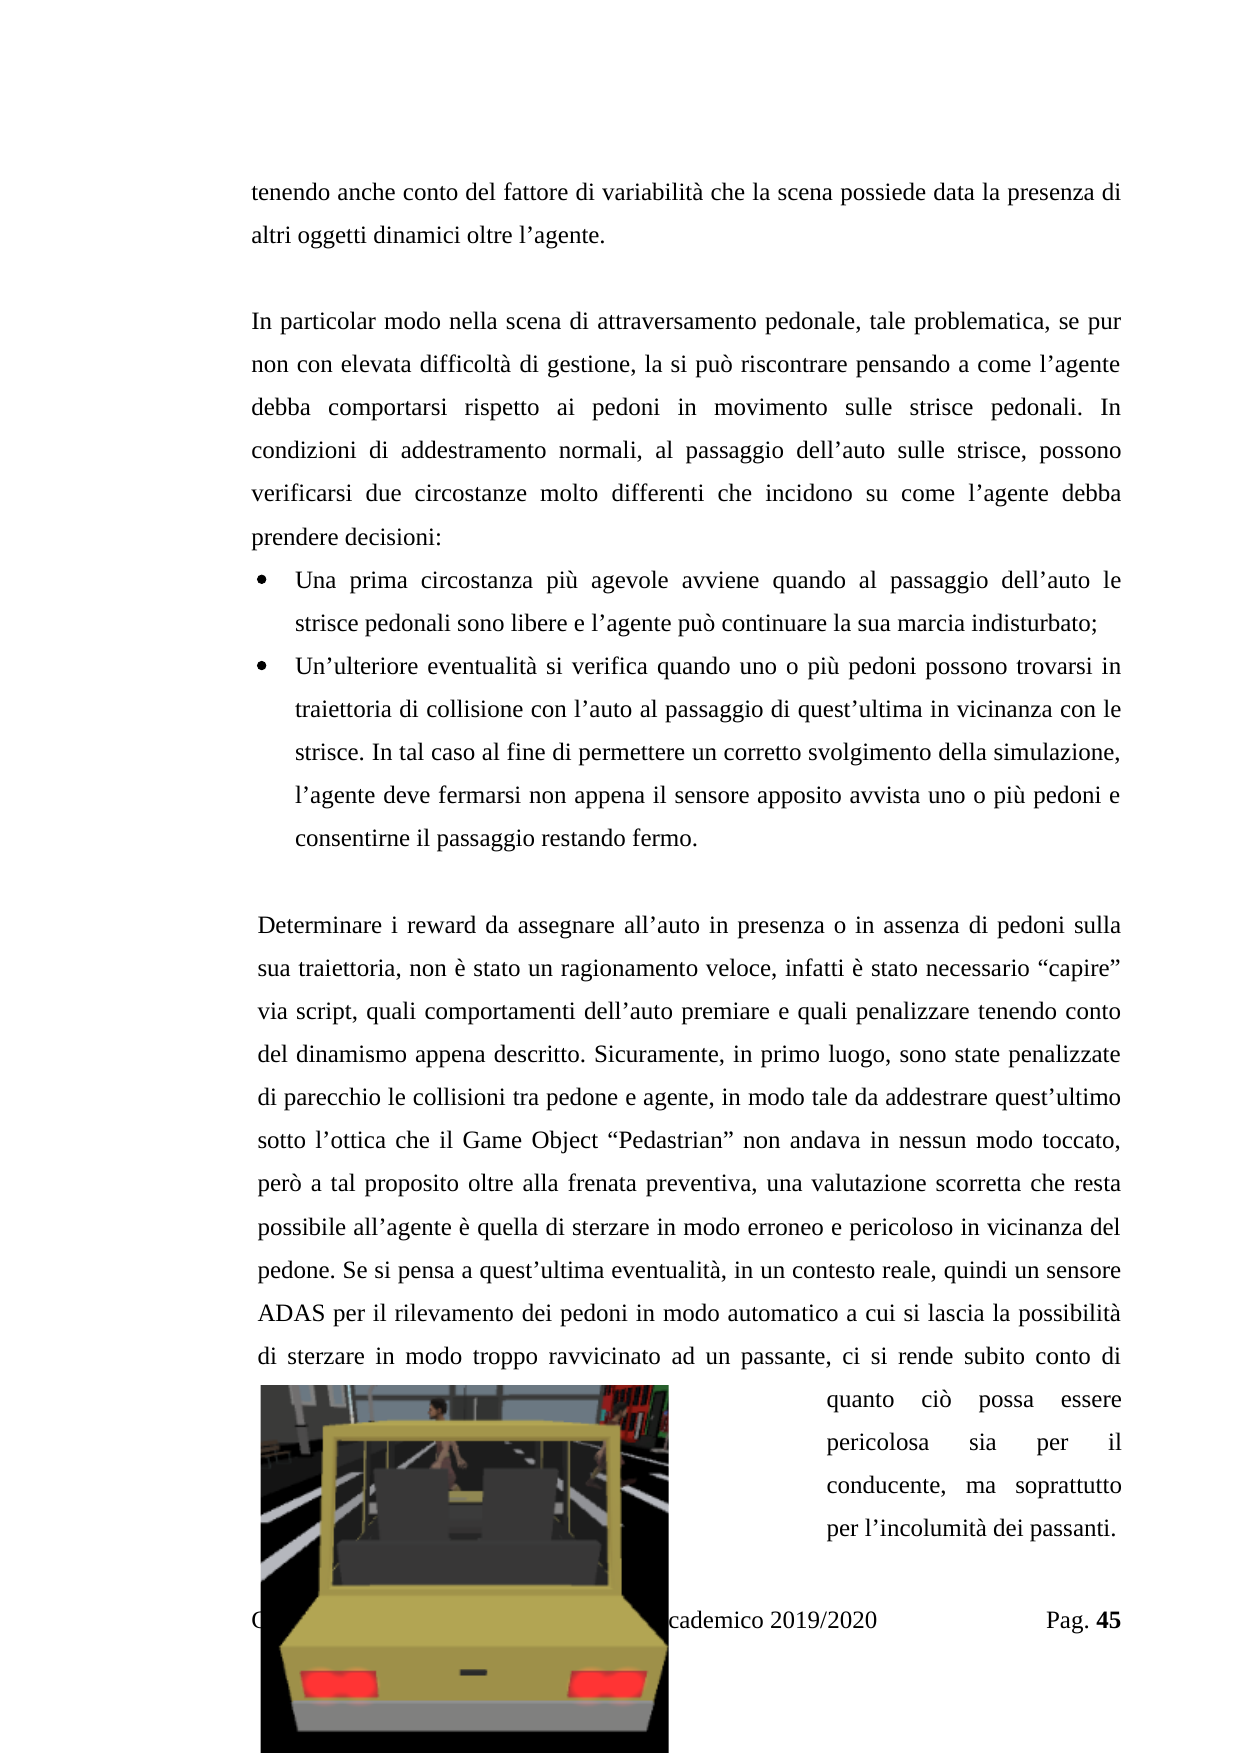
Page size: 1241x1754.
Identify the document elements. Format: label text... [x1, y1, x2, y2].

list Una prima circostanza più agevole avviene quando al passaggio dell’auto le strisce pedonali sono libere e l’agente può continuare la sua marcia indisturbato; [257, 565, 1122, 637]
text Determinare i reward da assegnare all’auto in presenza o in assenza di pedoni sulla sua traiettoria, non è stato un ragionamento veloce, infatti è stato necessario “capire” via script, quali comportamenti dell’auto premiare e quali penalizzare tenendo conto del dinamismo appena descritto. Sicuramente, in primo luogo, sono state penalizzate di parecchio le collisioni tra pedone e agente, in modo tale da addestrare quest’ultimo sotto l’ottica che il Game Object “Pedastrian” non andava in nessun modo toccato, però a tal proposito oltre alla frenata preventiva, una valutazione scorretta che resta possibile all’agente è quella di sterzare in modo erroneo e pericoloso in vicinanza del pedone. Se si pensa a quest’ultima eventualità, in un contesto reale, quindi un sensore ADAS per il rilevamento dei pedoni in modo automatico a cui si lascia la possibilità di sterzare in modo troppo ravvicinato ad un passante, ci si rende subito conto di quanto ciò possa essere pericolosa sia per il conducente, ma soprattutto per l’incolumità dei passanti. [257, 910, 1122, 1542]
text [251, 177, 1122, 248]
picture [259, 1385, 668, 1751]
list Un’ulteriore eventualità si verifica quando uno o più pedoni possono trovarsi in traiettoria di collisione con l’auto al passaggio di quest’ultima in vicinanza con le strisce. In tal caso al fine di permettere un corretto svolgimento della simulazione, l’agente deve fermarsi non appena il sensore apposito avvista uno o più pedoni e consentirne il passaggio restando fermo. [257, 651, 1122, 852]
text In particolar modo nella scena di attraversamento pedonale, tale problematica, se pur non con elevata difficoltà di gestione, la si può riscontrare pensando a come l’agente debba comportarsi rispetto ai pedoni in movimento sulle strisce pedonali. In condizioni di addestramento normali, al passaggio dell’auto sulle strisce, possono verificarsi due circostanze molto differenti che incidono su come l’agente debba prendere decisioni: [251, 306, 1122, 550]
